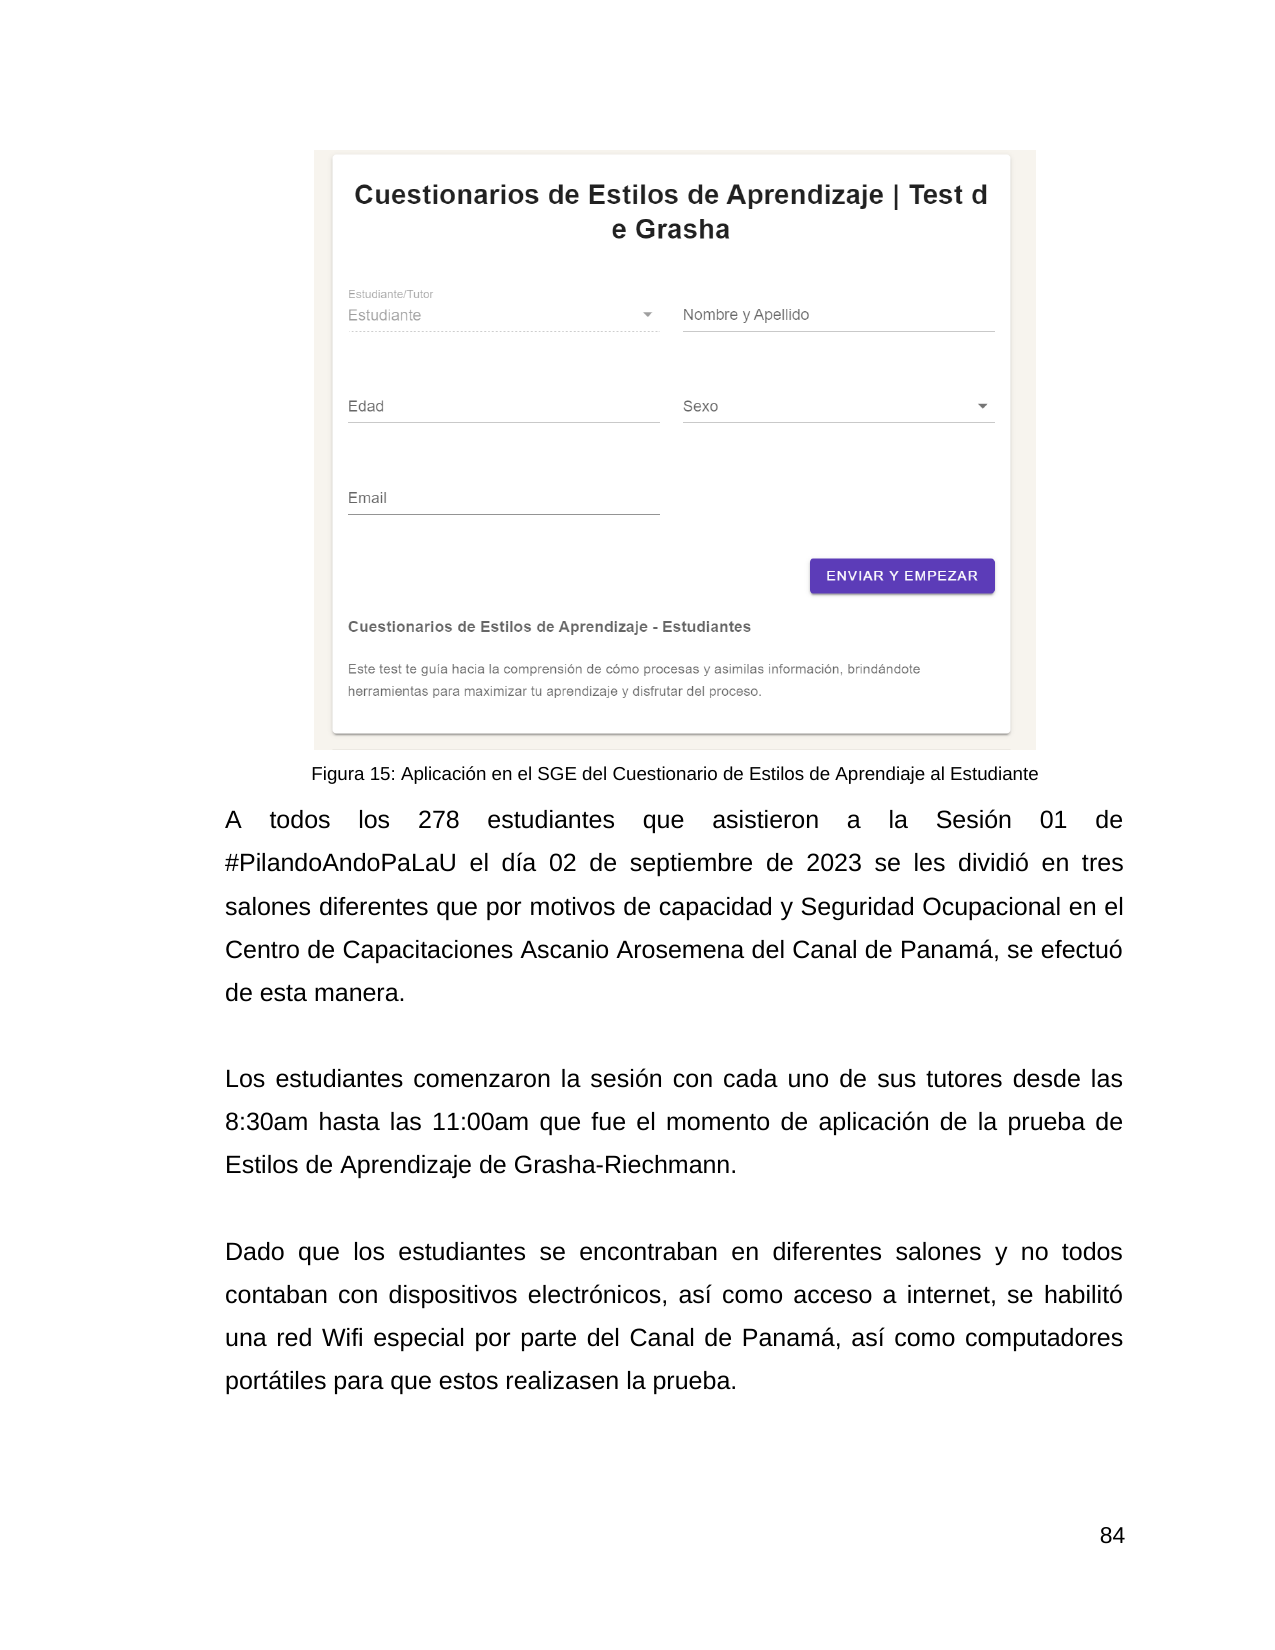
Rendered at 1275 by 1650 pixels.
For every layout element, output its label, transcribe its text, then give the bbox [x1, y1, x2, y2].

text A todos los 278 estudiantes que asistieron a la Sesión 01 de #PilandoAndoPaLaU el día 02 de septiembre de 2023 se les dividió en tres salones diferentes que por motivos de capacidad y Seguridad Ocupacional en el Centro de Capacitaciones Ascanio Arosemena del Canal de Panamá, se efectuó de esta manera. [225, 805, 1125, 1006]
text Dado que los estudiantes se encontraban en diferentes salones y no todos contaban con dispositivos electrónicos, así como acceso a internet, se habilitó una red Wifi especial por parte del Canal de Panamá, así como computadores portátiles para que estos realizasen la prueba. [225, 1236, 1125, 1394]
picture [314, 150, 1036, 750]
text Los estudiantes comenzaron la sesión con cada uno de sus tutores desde las 8:30am hasta las 11:00am que fue el momento de aplicación de la prueba de Estilos de Aprendizaje de Grasha-Riechmann. [225, 1064, 1125, 1179]
